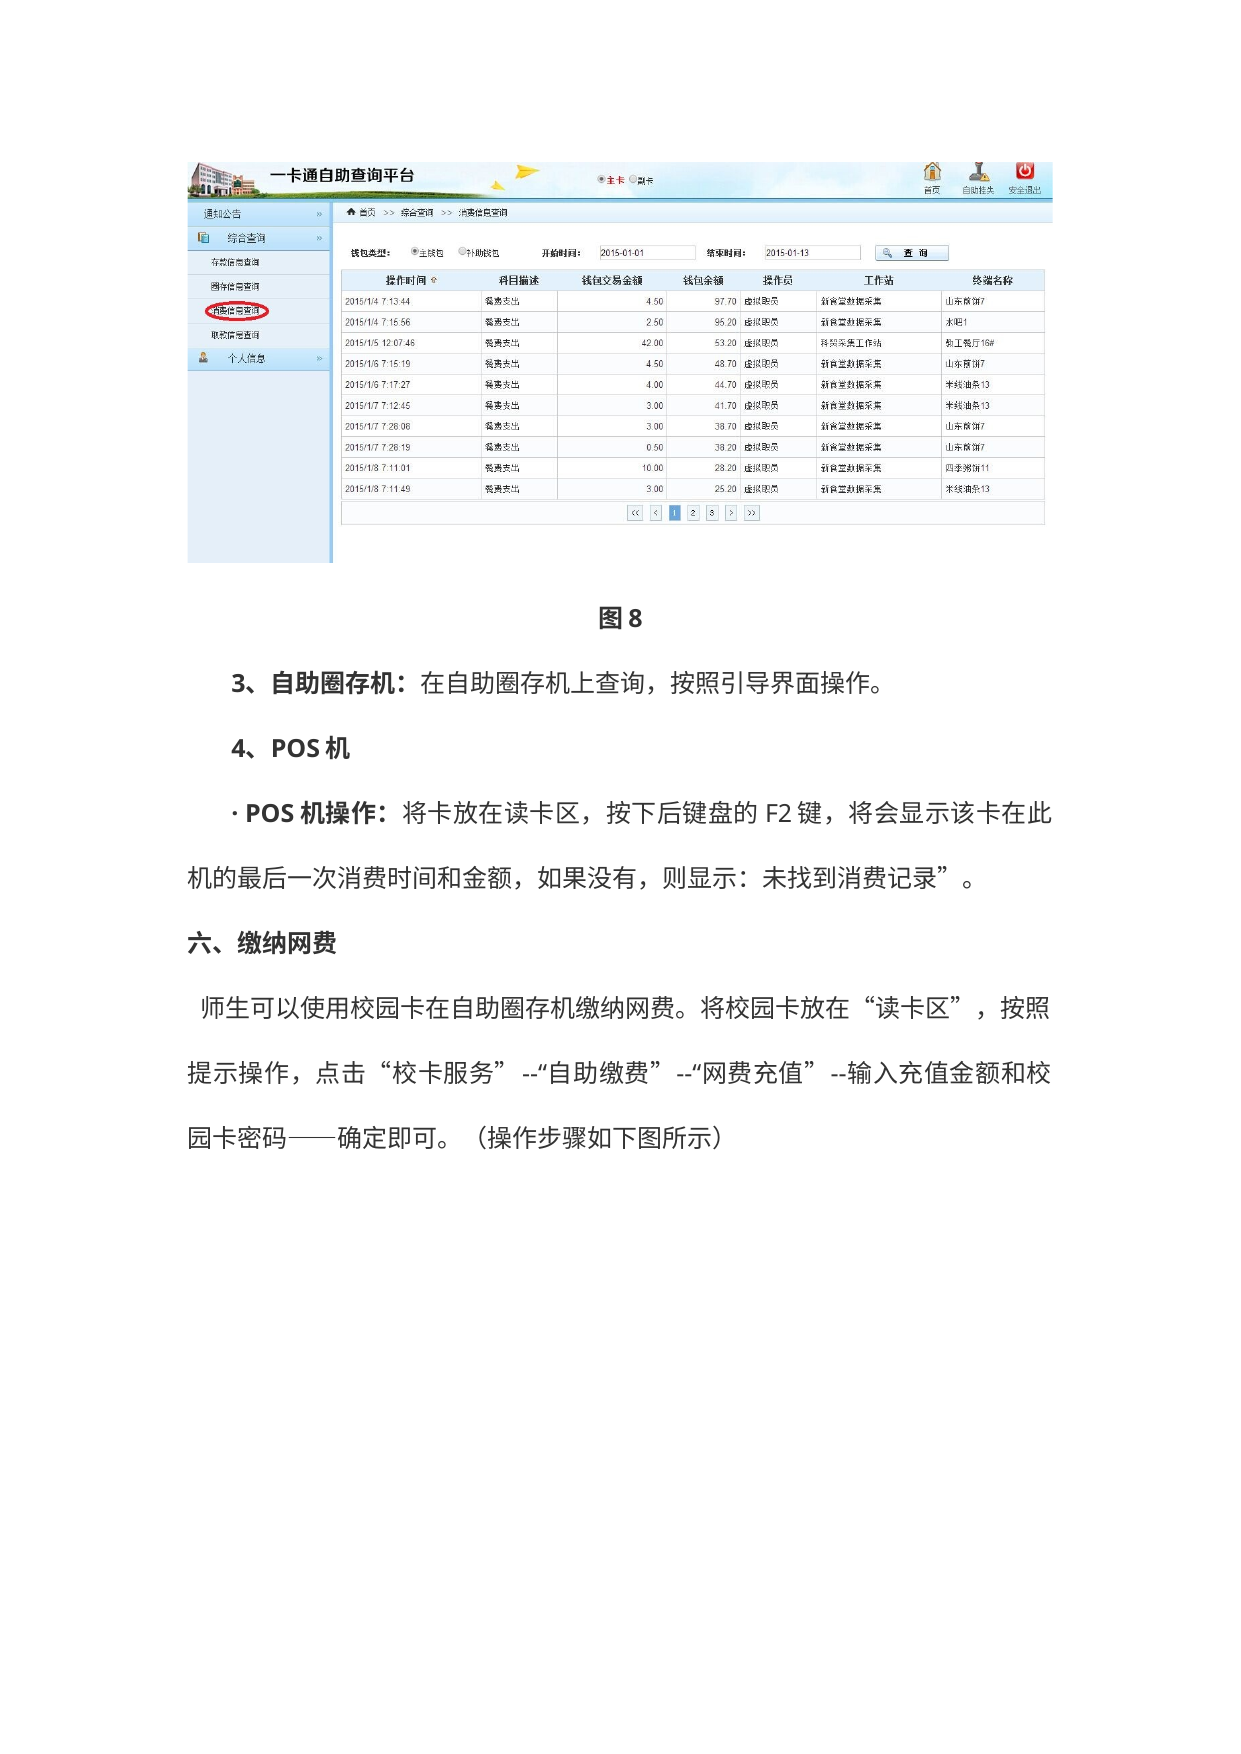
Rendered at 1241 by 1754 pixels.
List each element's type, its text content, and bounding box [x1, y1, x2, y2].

text 3、自助圈存机：在自助圈存机上查询，按照引导界面操作。 [187, 649, 1053, 714]
text 六、缴纳网费 [187, 909, 1053, 974]
picture [187, 162, 1053, 563]
text · POS机操作：将卡放在读卡区，按下后键盘的F2键，将会显示该卡在此机的最后一次消费时间和金额，如果没有，则显示：未找到消费记录”。 [187, 779, 1053, 909]
text 师生可以使用校园卡在自助圈存机缴纳网费。将校园卡放在“读卡区”，按照提示操作，点击“校卡服务”--“自助缴费”--“网费充值”--输入充值金额和校园卡密码——确定即可。（操作步骤如下图所示） [187, 974, 1053, 1169]
text 图8 [187, 584, 1053, 649]
text 4、POS机 [187, 714, 1053, 779]
